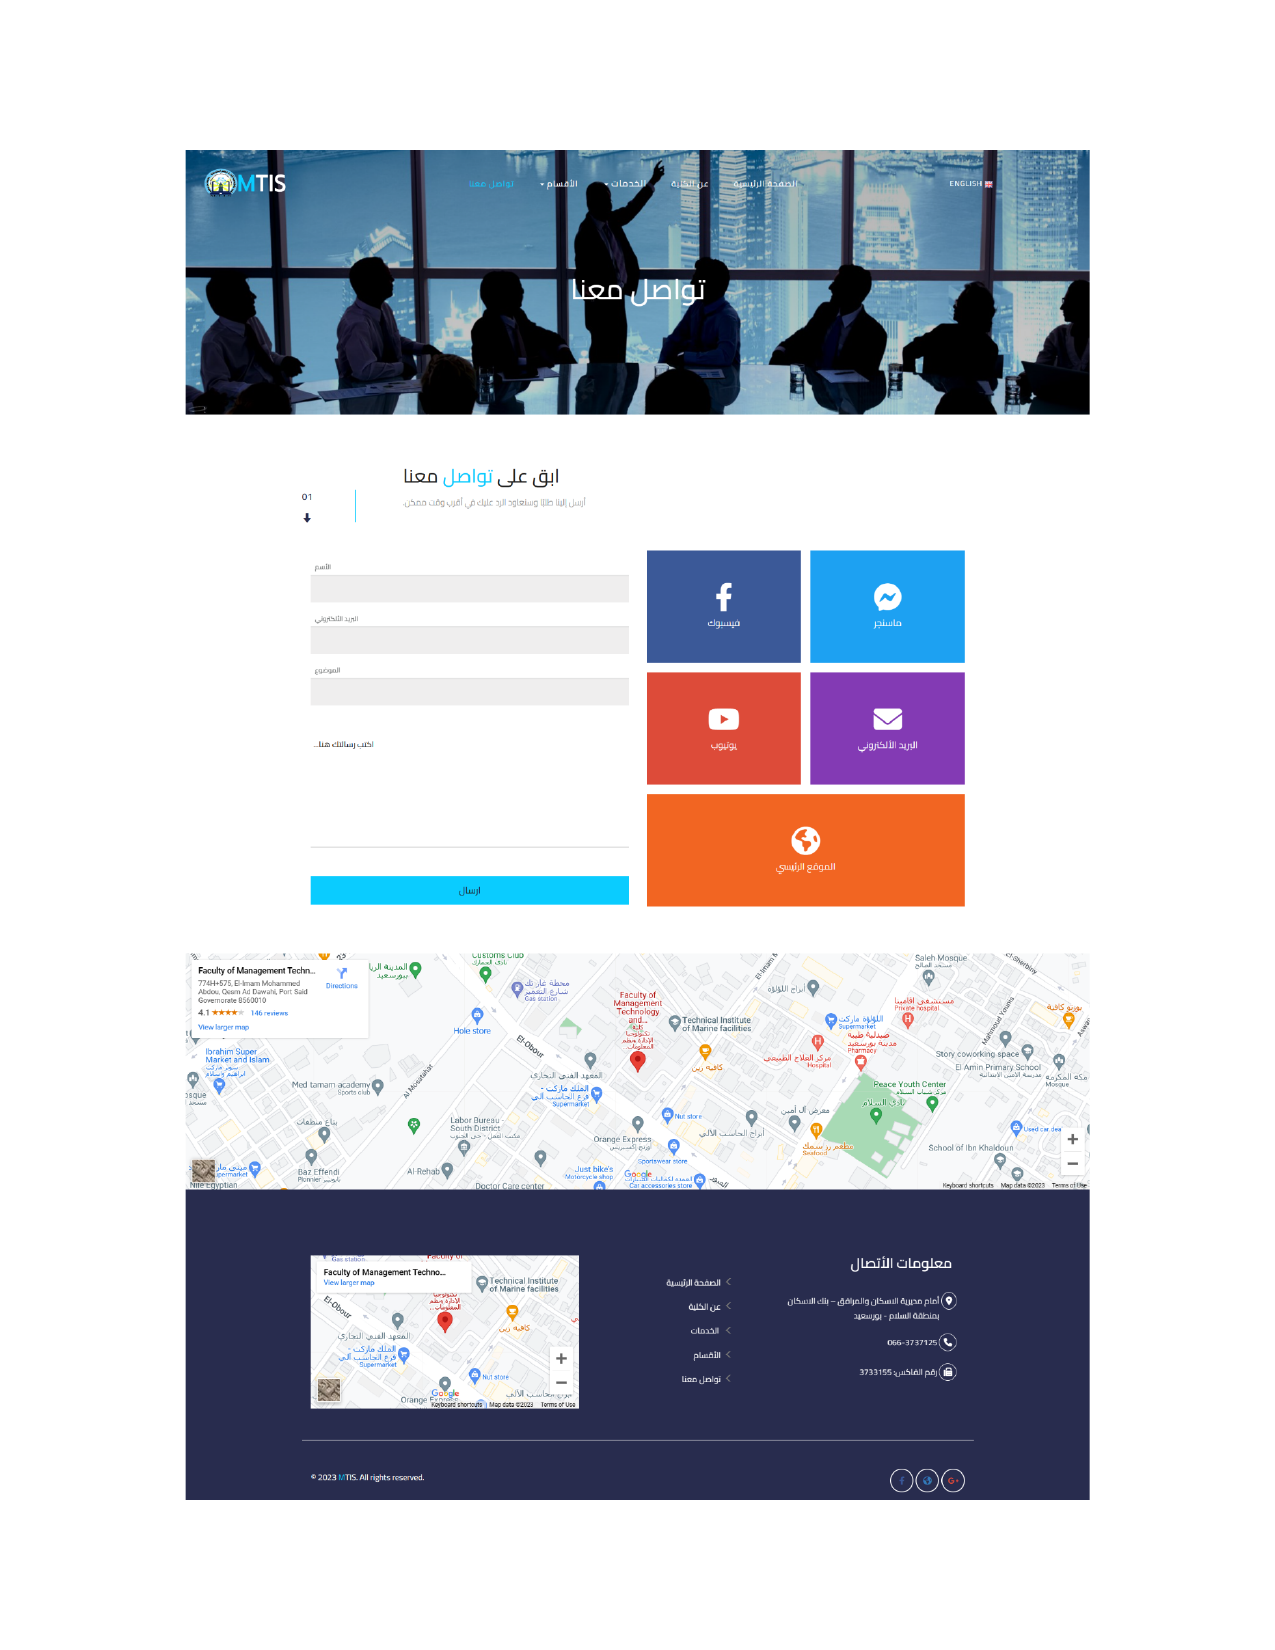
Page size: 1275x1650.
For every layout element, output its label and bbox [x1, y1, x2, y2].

picture [185, 150, 1090, 1500]
